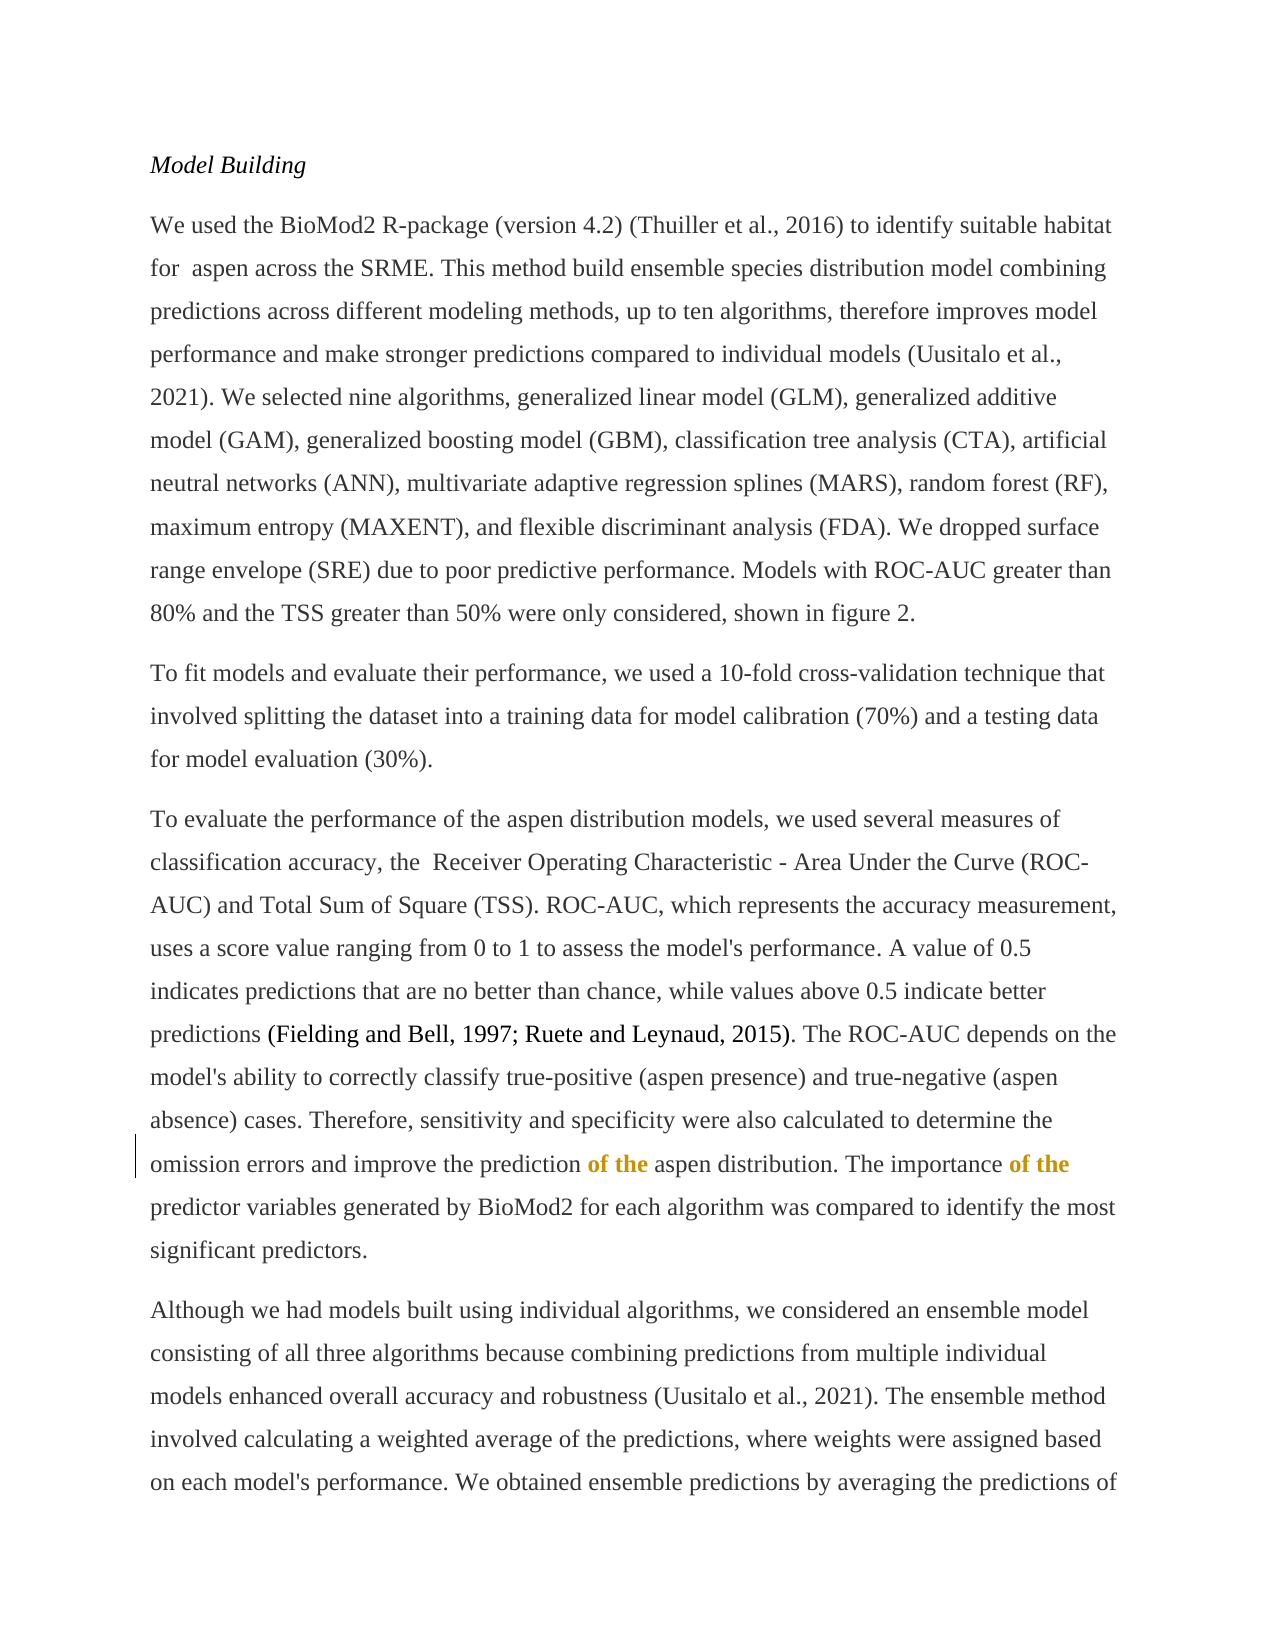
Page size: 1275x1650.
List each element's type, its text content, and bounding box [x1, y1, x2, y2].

text We used the BioMod2 R-package (version 4.2) (Thuiller et al., 2016) to identify suitable habitat for aspen across the SRME. This method build ensemble species distribution model combining predictions across different modeling methods, up to ten algorithms, therefore improves model performance and make stronger predictions compared to individual models (Uusitalo et al., 2021). We selected nine algorithms, generalized linear model (GLM), generalized additive model (GAM), generalized boosting model (GBM), classification tree analysis (CTA), artificial neutral networks (ANN), multivariate adaptive regression splines (MARS), random forest (RF), maximum entropy (MAXENT), and flexible discriminant analysis (FDA). We dropped surface range envelope (SRE) due to poor predictive performance. Models with ROC-AUC greater than 80% and the TSS greater than 50% were only considered, shown in figure 2. [150, 210, 1125, 627]
text To evaluate the performance of the aspen distribution models, we used several measures of classification accuracy, the Receiver Operating Characteristic - Area Under the Curve (ROC-AUC) and Total Sum of Square (TSS). ROC-AUC, which represents the accuracy measurement, uses a score value ranging from 0 to 1 to assess the model's performance. A value of 0.5 indicates predictions that are no better than chance, while values above 0.5 indicate better predictions (Fielding and Bell, 1997; Ruete and Leynaud, 2015). The ROC-AUC depends on the model's ability to correctly classify true-positive (aspen presence) and true-negative (aspen absence) cases. Therefore, sensitivity and specificity were also calculated to determine the omission errors and improve the prediction of the aspen distribution. The importance of the predictor variables generated by BioMod2 for each algorithm was compared to identify the most significant predictors. [150, 804, 1125, 1264]
text To fit models and evaluate their performance, we used a 10-fold cross-validation technique that involved splitting the dataset into a training data for model calibration (70%) and a testing data for model evaluation (30%). [150, 658, 1125, 773]
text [150, 1295, 1125, 1496]
text Model Building [150, 150, 1125, 179]
